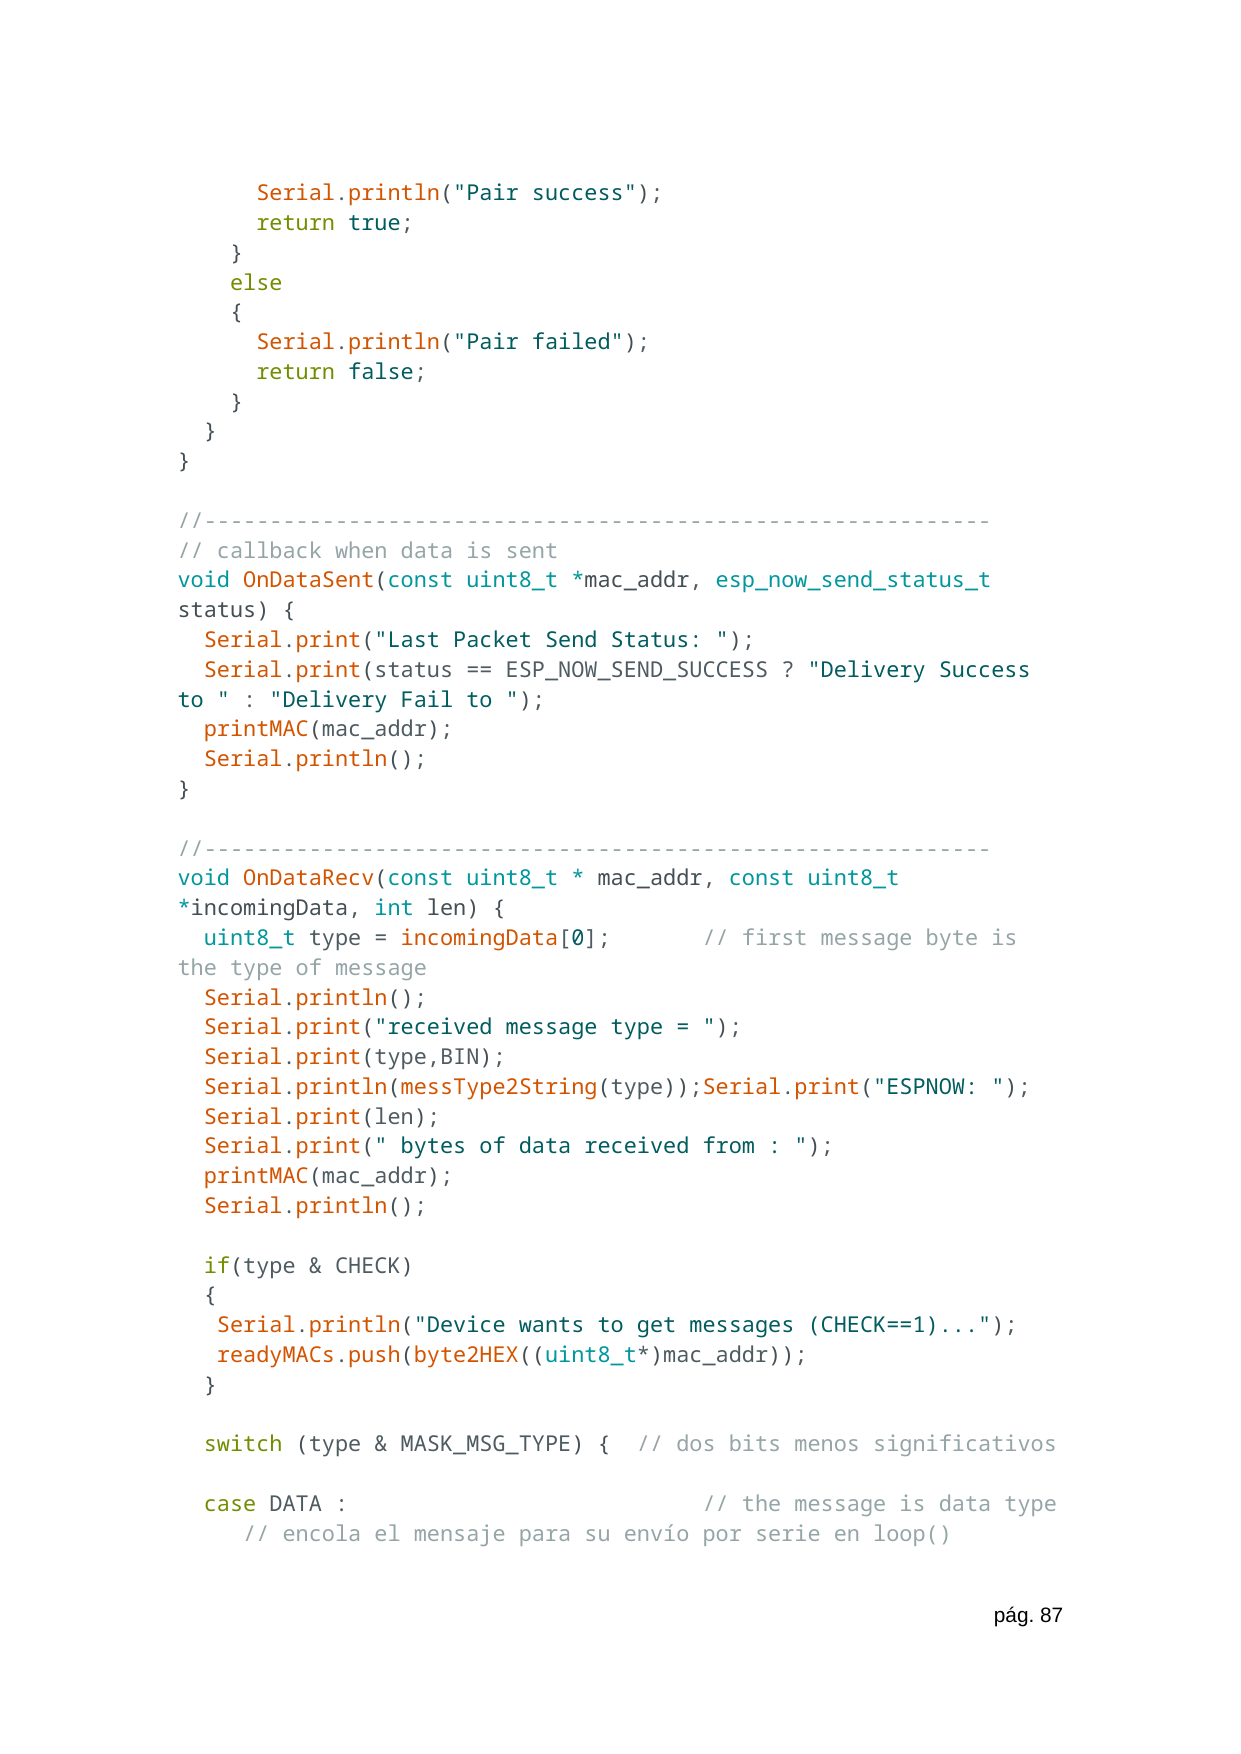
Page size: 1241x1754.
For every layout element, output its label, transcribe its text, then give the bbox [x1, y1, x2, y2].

text void OnDataRecv(const uint8_t * mac_addr, const uint8_t *incomingData, int len) { [177, 862, 1063, 922]
text // callback when data is sent [177, 535, 1063, 564]
text void OnDataSent(const uint8_t *mac_addr, esp_now_send_status_t status) { [177, 564, 1063, 624]
text Serial.print("received message type = "); [177, 1011, 1063, 1041]
text return false; [177, 356, 1063, 386]
text Serial.println(); [177, 982, 1063, 1011]
text printMAC(mac_addr); [177, 1160, 1063, 1190]
text uint8_t type = incomingData[0]; // first message byte is the type of message [177, 922, 1063, 982]
text //------------------------------------------------------------ [177, 505, 1063, 535]
text } [177, 773, 1063, 803]
text Serial.println("Pair failed"); [177, 326, 1063, 356]
text Serial.print(" bytes of data received from : "); [177, 1131, 1063, 1160]
text Serial.println("Device wants to get messages (CHECK==1)..."); [177, 1309, 1063, 1339]
text Serial.print(len); [177, 1101, 1063, 1131]
text } [177, 445, 1063, 475]
text Serial.print(status == ESP_NOW_SEND_SUCCESS ? "Delivery Success to " : "Delivery Fail to "); [177, 654, 1063, 713]
text switch (type & MASK_MSG_TYPE) { // dos bits menos significativos [177, 1428, 1063, 1458]
text Serial.print("Last Packet Send Status: "); [177, 624, 1063, 654]
text Serial.println("Pair success"); [177, 177, 1063, 207]
text case DATA : // the message is data type [177, 1488, 1063, 1518]
text Serial.print(type,BIN); [177, 1041, 1063, 1071]
text } [177, 416, 1063, 445]
text readyMACs.push(byte2HEX((uint8_t*)mac_addr)); [177, 1339, 1063, 1369]
text if(type & CHECK) [177, 1250, 1063, 1279]
text Serial.println(); [177, 743, 1063, 773]
text } [177, 386, 1063, 416]
text return true; [177, 207, 1063, 237]
text // encola el mensaje para su envío por serie en loop() [177, 1518, 1063, 1548]
text //------------------------------------------------------------ [177, 833, 1063, 862]
text else [177, 267, 1063, 296]
text { [177, 296, 1063, 326]
text printMAC(mac_addr); [177, 713, 1063, 743]
text } [177, 1369, 1063, 1399]
text { [177, 1279, 1063, 1309]
text } [177, 237, 1063, 267]
text Serial.println(); [177, 1190, 1063, 1220]
text Serial.println(messType2String(type));Serial.print("ESPNOW: "); [177, 1071, 1063, 1101]
